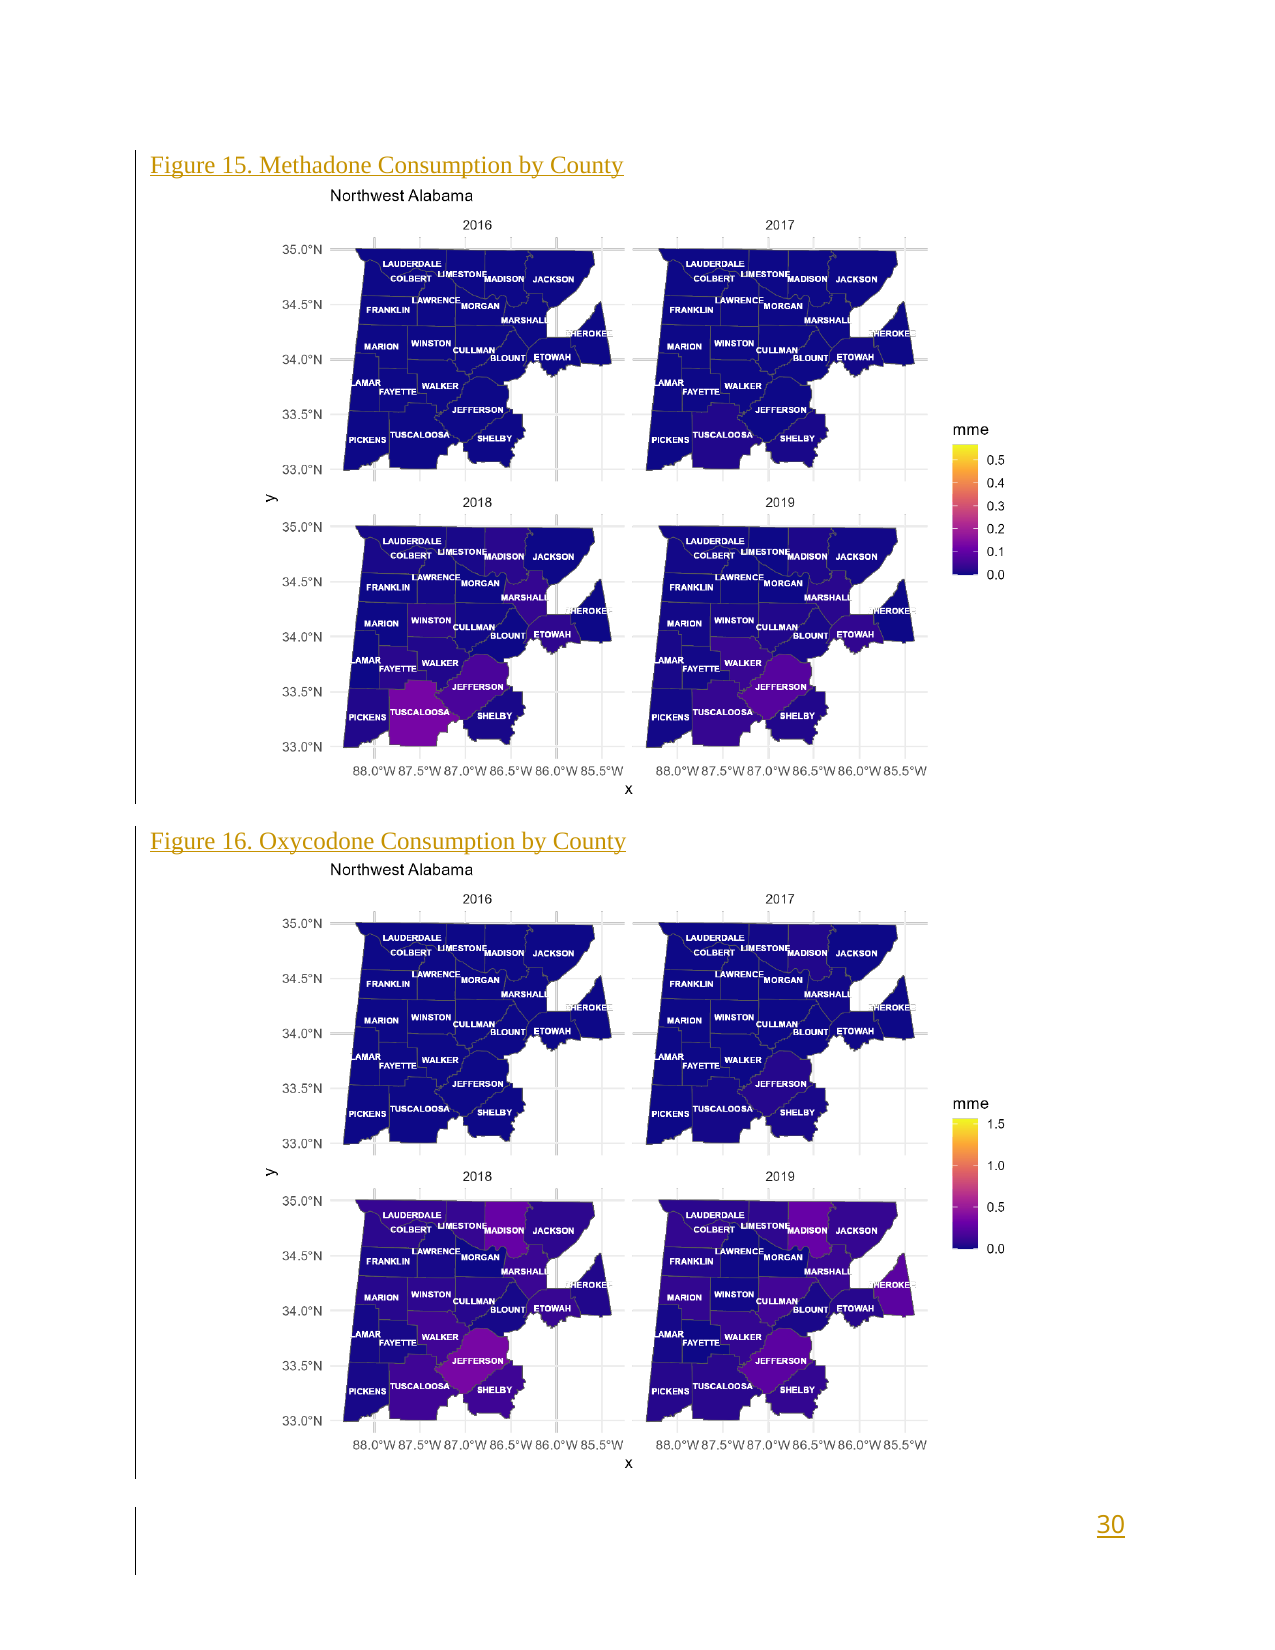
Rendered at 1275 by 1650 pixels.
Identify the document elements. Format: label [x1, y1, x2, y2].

picture [150, 859, 1125, 1479]
picture [150, 183, 1125, 805]
